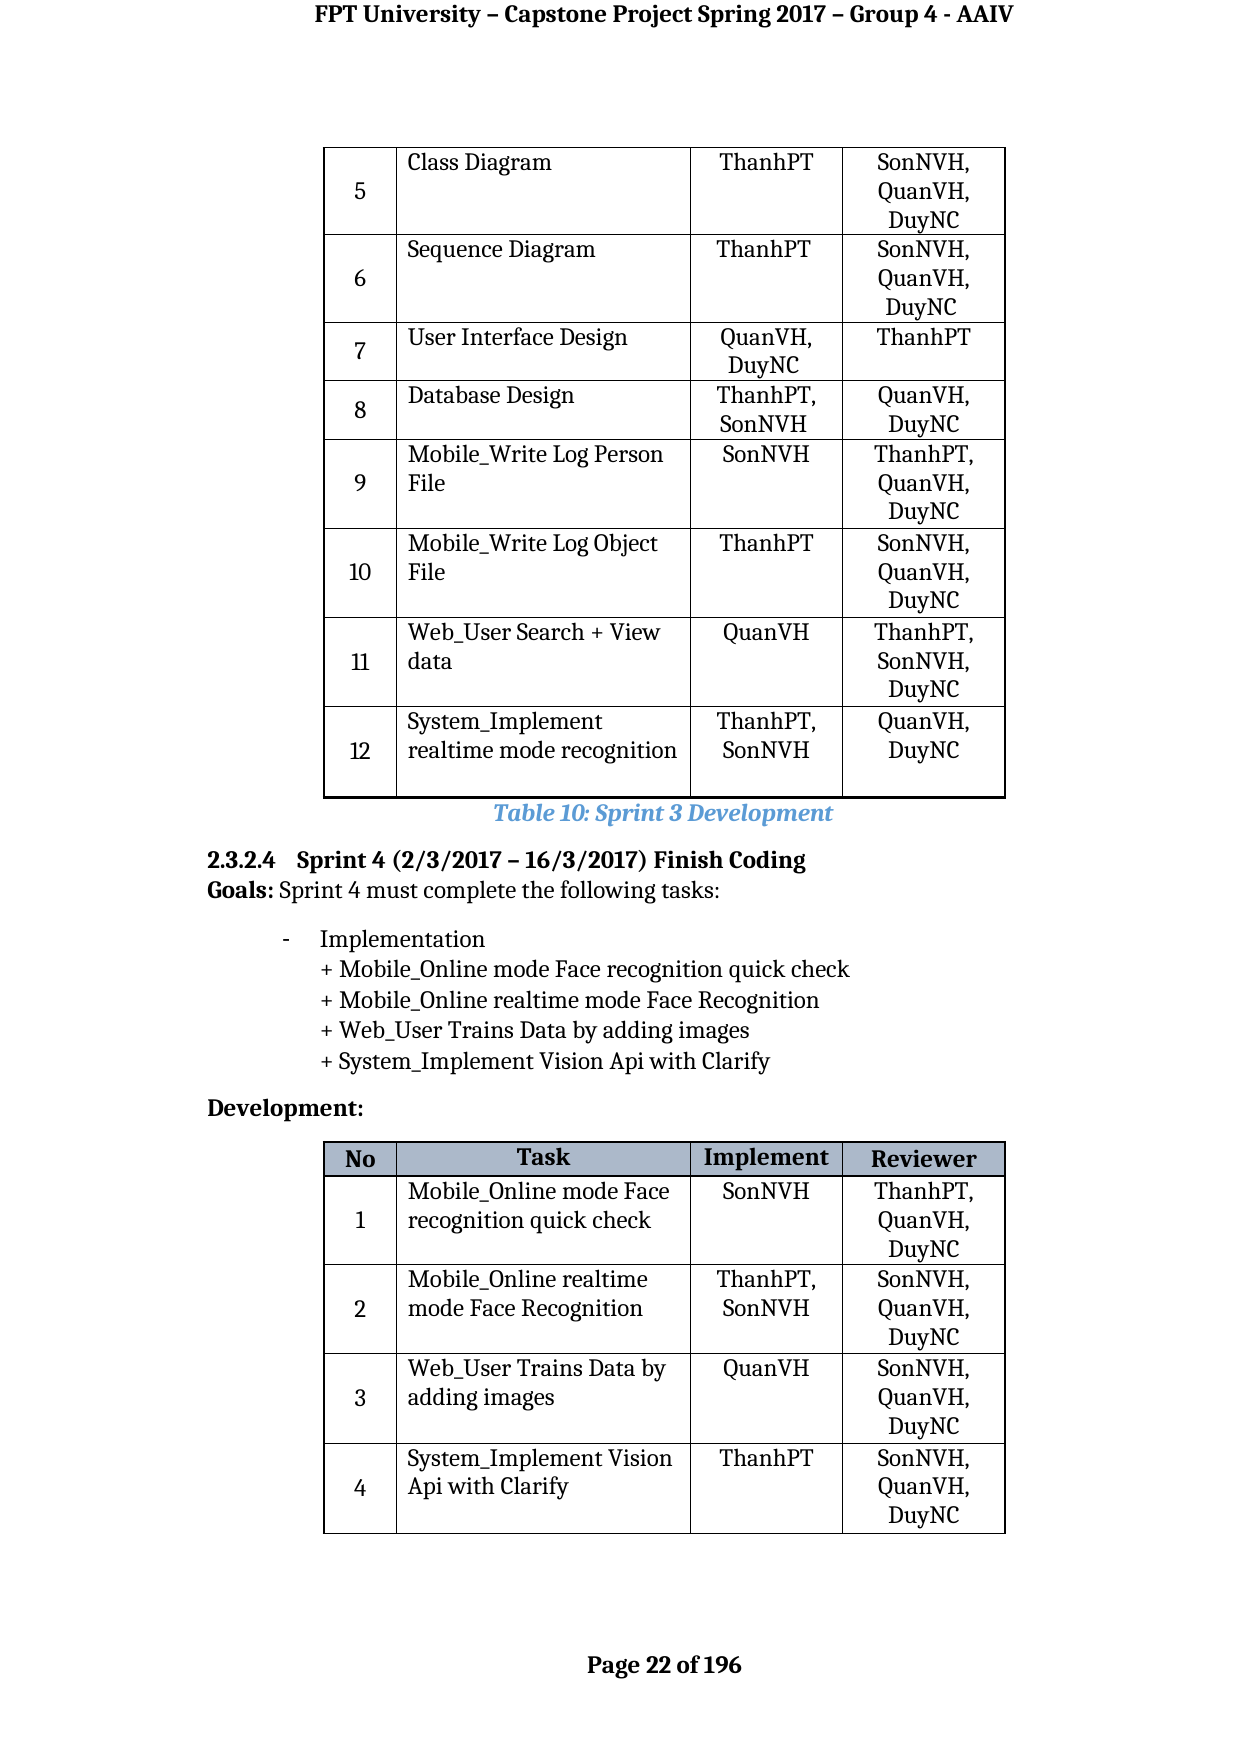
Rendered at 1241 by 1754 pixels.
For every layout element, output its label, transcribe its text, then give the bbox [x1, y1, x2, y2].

list + Mobile_Online realtime mode Face Recognition [319, 986, 1122, 1014]
table_header No [325, 1143, 396, 1175]
text Development: [207, 1094, 1122, 1122]
table_cell ThanhPT, SonNVH [691, 1265, 842, 1353]
table_cell SonNVH [691, 440, 842, 528]
table_cell 4 [325, 1444, 396, 1533]
table_cell Web_User Trains Data by adding images [397, 1354, 690, 1442]
table_cell SonNVH, QuanVH, DuyNC [843, 1354, 1004, 1442]
table_cell Mobile_Online mode Face recognition quick check [397, 1177, 690, 1264]
table_cell ThanhPT [691, 148, 842, 234]
table_cell 11 [325, 618, 396, 706]
table_cell QuanVH [691, 618, 842, 706]
table_cell 3 [325, 1354, 396, 1442]
table_cell ThanhPT, SonNVH [691, 707, 842, 796]
table_cell 12 [325, 707, 396, 796]
table_cell ThanhPT, QuanVH, DuyNC [843, 1177, 1004, 1264]
table_cell ThanhPT, QuanVH, DuyNC [843, 440, 1004, 528]
table_cell Database Design [397, 381, 690, 439]
table_cell ThanhPT [691, 529, 842, 617]
table_header Task [397, 1143, 690, 1175]
table_cell SonNVH, QuanVH, DuyNC [843, 1444, 1004, 1533]
text Table 10: Sprint 3 Development [207, 798, 1122, 827]
table_cell 8 [325, 381, 396, 439]
list + System_Implement Vision Api with Clarify [319, 1047, 1122, 1075]
table_cell Mobile_Write Log Person File [397, 440, 690, 528]
table_cell 9 [325, 440, 396, 528]
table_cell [843, 148, 1004, 234]
table_cell ThanhPT, SonNVH [691, 381, 842, 439]
table_cell QuanVH, DuyNC [691, 323, 842, 380]
table_cell ThanhPT [691, 235, 842, 322]
table_cell 2 [325, 1265, 396, 1353]
list + Web_User Trains Data by adding images [319, 1016, 1122, 1045]
table_cell Web_User Search + View data [397, 618, 690, 706]
table_cell QuanVH [691, 1354, 842, 1442]
table_cell Mobile_Write Log Object File [397, 529, 690, 617]
table_cell ThanhPT [691, 1444, 842, 1533]
table_cell QuanVH, DuyNC [843, 381, 1004, 439]
table_cell SonNVH, QuanVH, DuyNC [843, 235, 1004, 322]
table_cell SonNVH, QuanVH, DuyNC [843, 1265, 1004, 1353]
table_header Implement [691, 1143, 842, 1175]
table_header Reviewer [843, 1143, 1004, 1175]
list Implementation [282, 923, 1122, 954]
table_cell User Interface Design [397, 323, 690, 380]
table_cell Class Diagram [397, 148, 690, 234]
table_cell 1 [325, 1177, 396, 1264]
list + Mobile_Online mode Face recognition quick check [319, 955, 1122, 984]
table_cell System_Implement realtime mode recognition [397, 707, 690, 796]
table_cell SonNVH [691, 1177, 842, 1264]
table_cell System_Implement Vision Api with Clarify [397, 1444, 690, 1533]
table_cell ThanhPT, SonNVH, DuyNC [843, 618, 1004, 706]
subtitle Sprint 4 (2/3/2017 – 16/3/2017) Finish Coding [207, 846, 1122, 874]
table_cell Mobile_Online realtime mode Face Recognition [397, 1265, 690, 1353]
table_cell 7 [325, 323, 396, 380]
table_cell Sequence Diagram [397, 235, 690, 322]
text Goals: Sprint 4 must complete the following tasks: [207, 876, 1122, 905]
table_cell 10 [325, 529, 396, 617]
table_cell QuanVH, DuyNC [843, 707, 1004, 796]
table_cell SonNVH, QuanVH, DuyNC [843, 529, 1004, 617]
table_cell 5 [325, 148, 396, 234]
table_cell ThanhPT [843, 323, 1004, 380]
table_cell 6 [325, 235, 396, 322]
